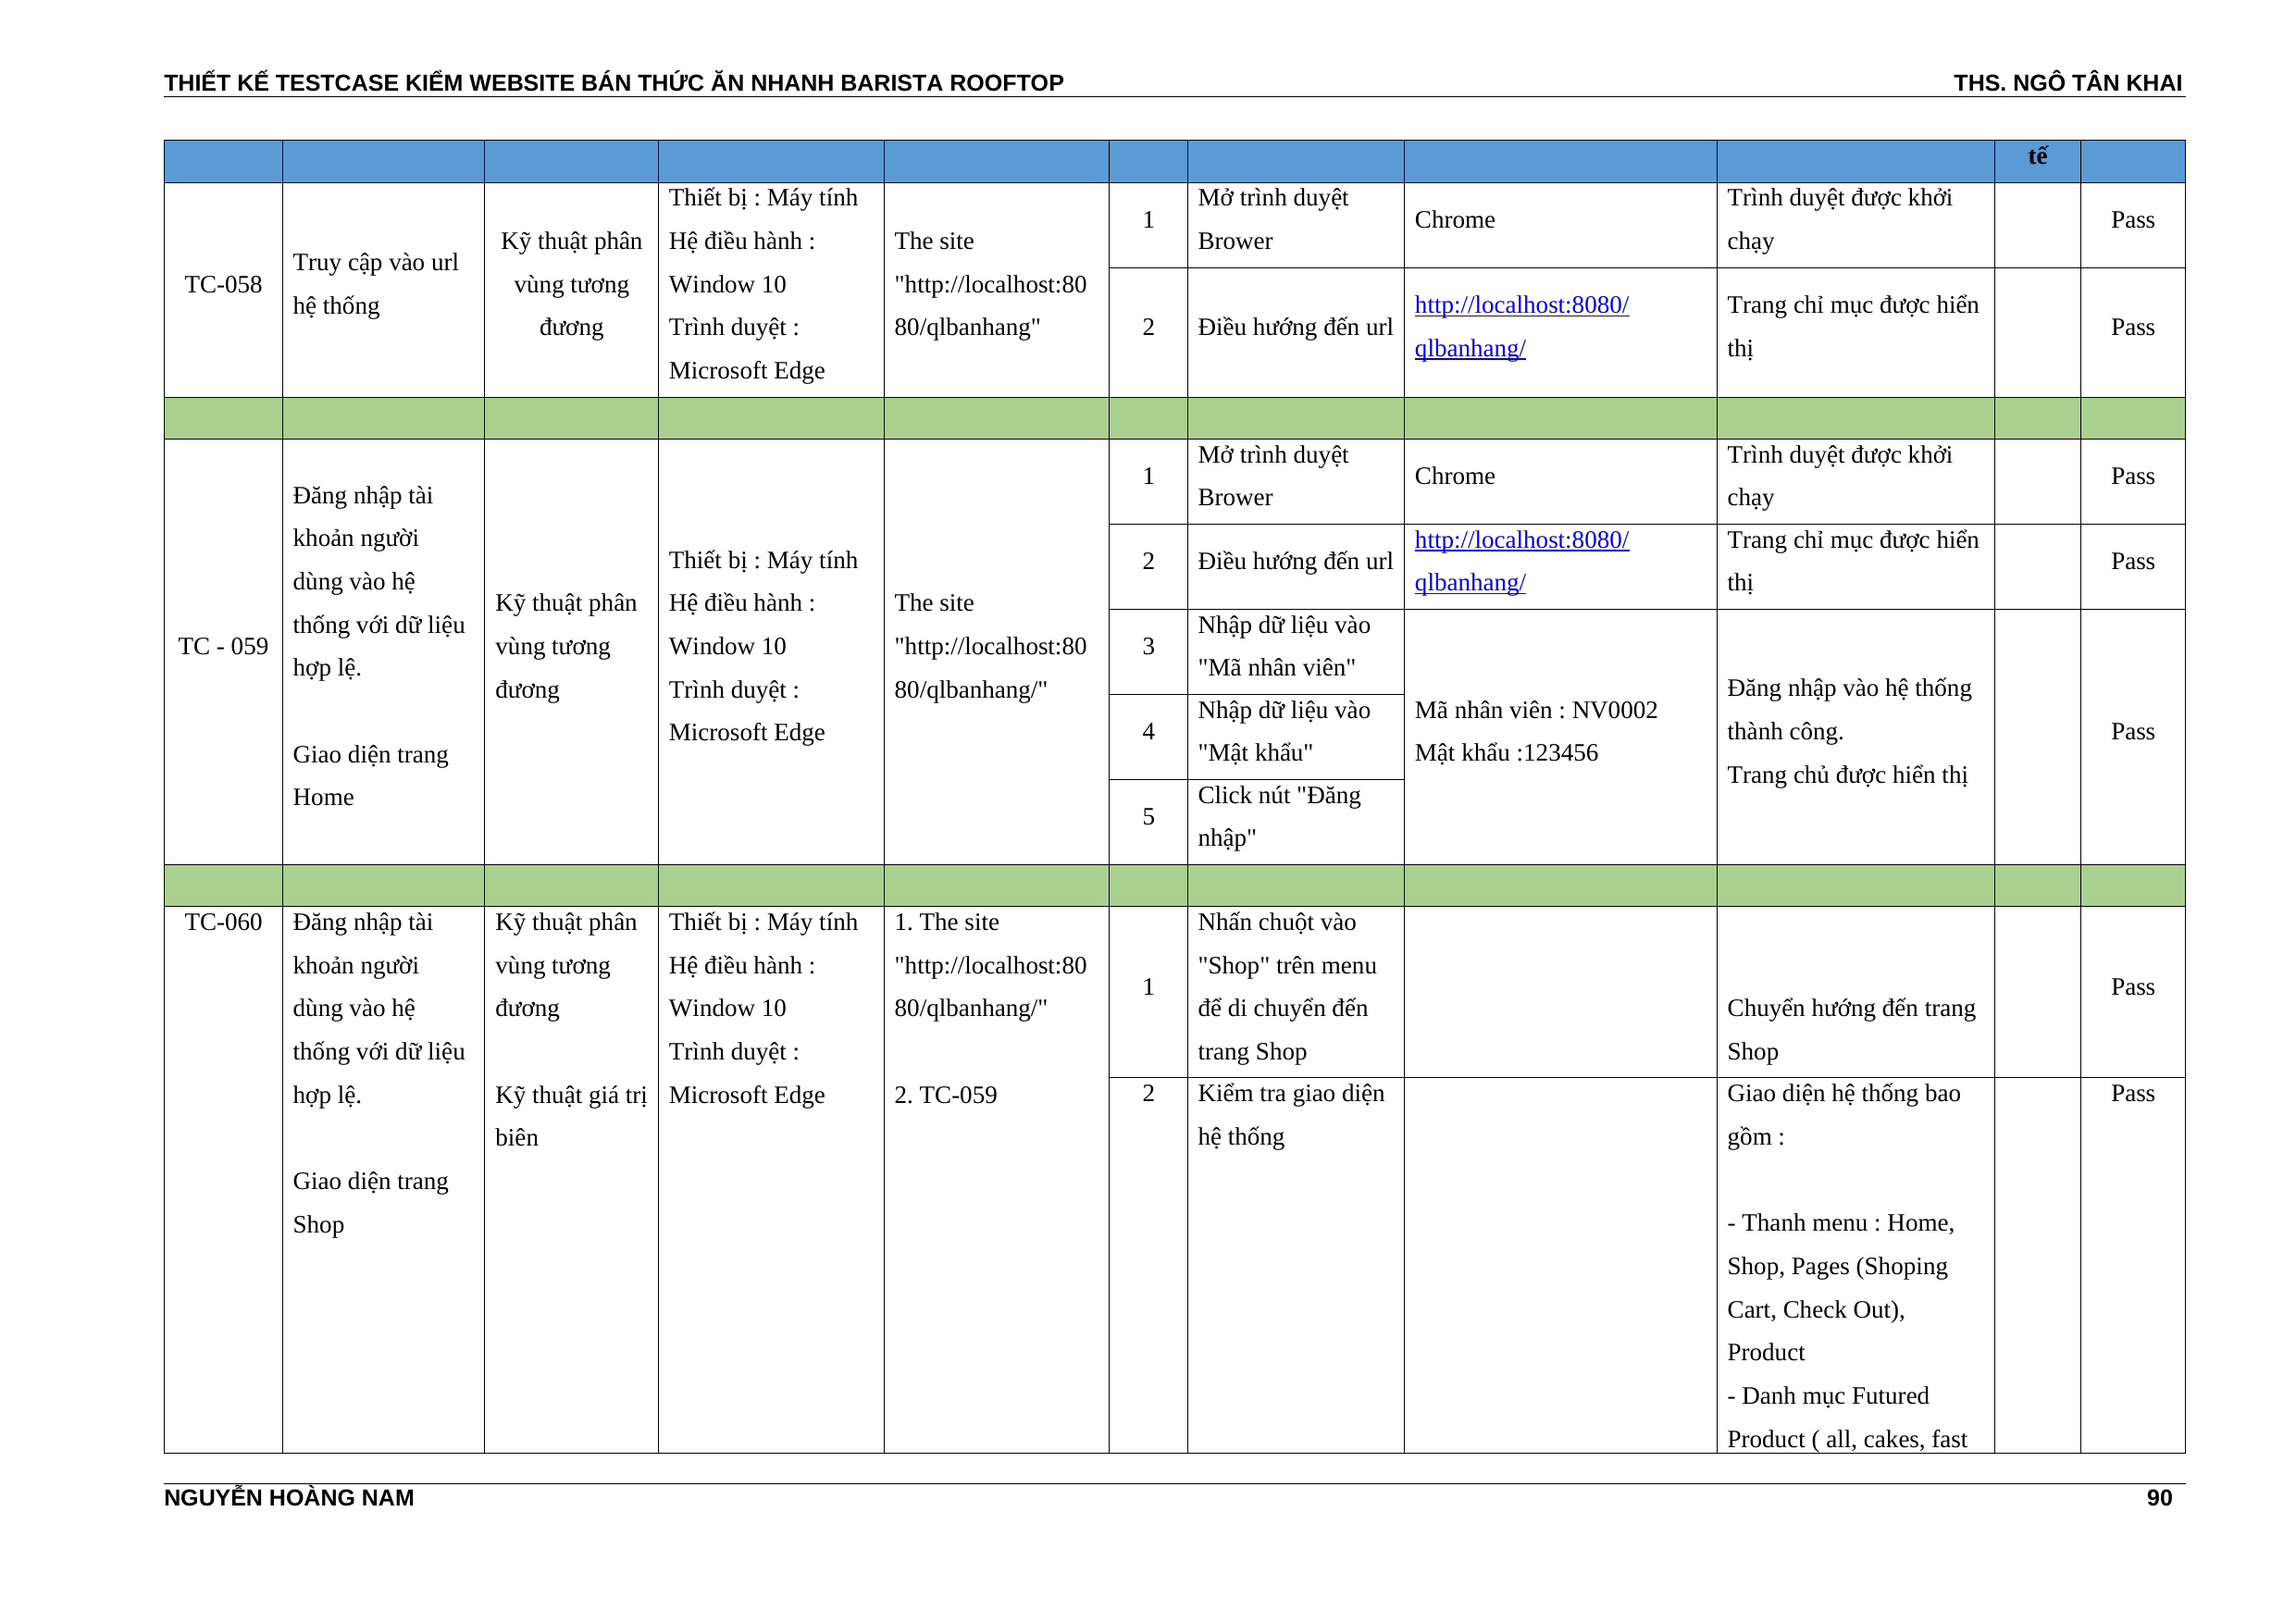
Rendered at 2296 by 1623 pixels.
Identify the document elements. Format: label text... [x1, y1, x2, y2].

table_cell 5 [1110, 780, 1187, 864]
table_cell Trang chỉ mục được hiển thị [1718, 525, 1994, 609]
table_cell Chuyển hướng đến trang Shop [1718, 907, 1994, 1077]
table_header Bước thực hiện [1188, 141, 1404, 182]
table_cell Thiết bị : Máy tính Hệ điều hành : Window 10 Trình duyệt : Microsoft Edge [659, 907, 884, 1453]
table_cell 1 [1110, 183, 1187, 266]
table_cell Pass [2081, 183, 2185, 266]
table_cell [283, 865, 484, 906]
table_cell Pass [2081, 440, 2185, 524]
table_cell Pass [2081, 268, 2185, 396]
table_cell Chrome [1405, 440, 1717, 524]
table_cell [1995, 610, 2080, 864]
table_cell Trình duyệt được khởi chạy [1718, 440, 1994, 524]
table_cell [1995, 865, 2080, 906]
table_cell [165, 398, 282, 439]
table_cell 1. The site "http://localhost:8080/qlbanhang/" 2. TC-059 [885, 907, 1109, 1453]
table_cell Pass [2081, 610, 2185, 864]
table_cell Pass [2081, 907, 2185, 1077]
table_cell 2 [1110, 525, 1187, 609]
table_cell TC-058 [165, 183, 282, 396]
table_cell TC-060 [165, 907, 282, 1453]
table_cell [1188, 1078, 1404, 1453]
table_cell Mở trình duyệt Brower [1188, 183, 1404, 266]
table_cell [1995, 268, 2080, 396]
table_cell [1995, 907, 2080, 1077]
table_cell http://localhost:8080/qlbanhang/ [1405, 268, 1717, 396]
table_cell [659, 398, 884, 439]
table_header Testcase [165, 141, 282, 182]
table_cell Đăng nhập tài khoản người dùng vào hệ thống với dữ liệu hợp lệ. Giao diện trang Shop [283, 907, 484, 1453]
table_cell 1 [1110, 907, 1187, 1077]
table_cell [283, 398, 484, 439]
table_cell Trình duyệt được khởi chạy [1718, 183, 1994, 266]
table_cell [1995, 183, 2080, 266]
table_cell 3 [1110, 610, 1187, 694]
table_cell Chrome [1405, 183, 1717, 266]
table_cell http://localhost:8080/qlbanhang/ [1405, 525, 1717, 609]
table_cell Truy cập vào url hệ thống [283, 183, 484, 396]
table_cell Đăng nhập vào hệ thống thành công. Trang chủ được hiển thị [1718, 610, 1994, 864]
table_cell [885, 398, 1109, 439]
table_header Precondition [885, 141, 1109, 182]
table_header Kết quả thực tế [1995, 141, 2080, 182]
table_cell Mã nhân viên : NV0002 Mật khẩu :123456 [1405, 610, 1717, 864]
table_cell Pass [2081, 1078, 2185, 1453]
table_cell TC - 059 [165, 440, 282, 864]
table_cell [1188, 398, 1404, 439]
table_cell [485, 398, 658, 439]
table_cell Mở trình duyệt Brower [1188, 440, 1404, 524]
table_cell [1110, 398, 1187, 439]
table_cell [1718, 398, 1994, 439]
table_cell 4 [1110, 695, 1187, 779]
table_cell [1995, 440, 2080, 524]
table_cell [1405, 907, 1717, 1077]
table_cell Kỹ thuật phân vùng tương đương [485, 440, 658, 864]
table_cell 2 [1110, 268, 1187, 396]
table_cell Kỹ thuật phân vùng tương đương [485, 183, 658, 396]
table_cell Nhập dữ liệu vào "Mật khẩu" [1188, 695, 1404, 779]
table_cell [1405, 398, 1717, 439]
table_cell [165, 865, 282, 906]
table_cell [1110, 865, 1187, 906]
table_cell [1405, 1078, 1717, 1453]
table_cell 2 [1110, 1078, 1187, 1453]
table_cell Click nút "Đăng nhập" [1188, 780, 1404, 864]
table_header Mô tả Test Case [283, 141, 484, 182]
table_cell The site "http://localhost:8080/qlbanhang" [885, 183, 1109, 396]
table_header Kỹ thuật kiểm thử [485, 141, 658, 182]
table_cell [1995, 1078, 2080, 1453]
table_header Kết quả mong đợi [1718, 141, 1994, 182]
table_cell [485, 865, 658, 906]
table_cell Thiết bị : Máy tính Hệ điều hành : Window 10 Trình duyệt : Microsoft Edge [659, 440, 884, 864]
table_cell [1995, 398, 2080, 439]
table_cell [1718, 1078, 1994, 1453]
table_cell [1718, 865, 1994, 906]
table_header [659, 141, 884, 182]
table_header Test Step [1110, 141, 1187, 182]
table_cell [2081, 398, 2185, 439]
table_cell [659, 865, 884, 906]
table_cell Điều hướng đến url [1188, 525, 1404, 609]
table_cell [885, 865, 1109, 906]
table_cell Trang chỉ mục được hiển thị [1718, 268, 1994, 396]
table_cell [1405, 865, 1717, 906]
table_cell Pass [2081, 525, 2185, 609]
table_header Trạng thái [2081, 141, 2185, 182]
table_cell Thiết bị : Máy tính Hệ điều hành : Window 10 Trình duyệt : Microsoft Edge [659, 183, 884, 396]
table_cell Kỹ thuật phân vùng tương đương Kỹ thuật giá trị biên [485, 907, 658, 1453]
table_cell [2081, 865, 2185, 906]
table_cell [1188, 865, 1404, 906]
table_cell Nhập dữ liệu vào "Mã nhân viên" [1188, 610, 1404, 694]
table_cell [1995, 525, 2080, 609]
table_header Data [1405, 141, 1717, 182]
table_cell Nhấn chuột vào "Shop" trên menu để di chuyển đến trang Shop [1188, 907, 1404, 1077]
table_cell Đăng nhập tài khoản người dùng vào hệ thống với dữ liệu hợp lệ. Giao diện trang Home [283, 440, 484, 864]
table_cell Điều hướng đến url [1188, 268, 1404, 396]
table_cell The site "http://localhost:8080/qlbanhang/" [885, 440, 1109, 864]
table_cell 1 [1110, 440, 1187, 524]
